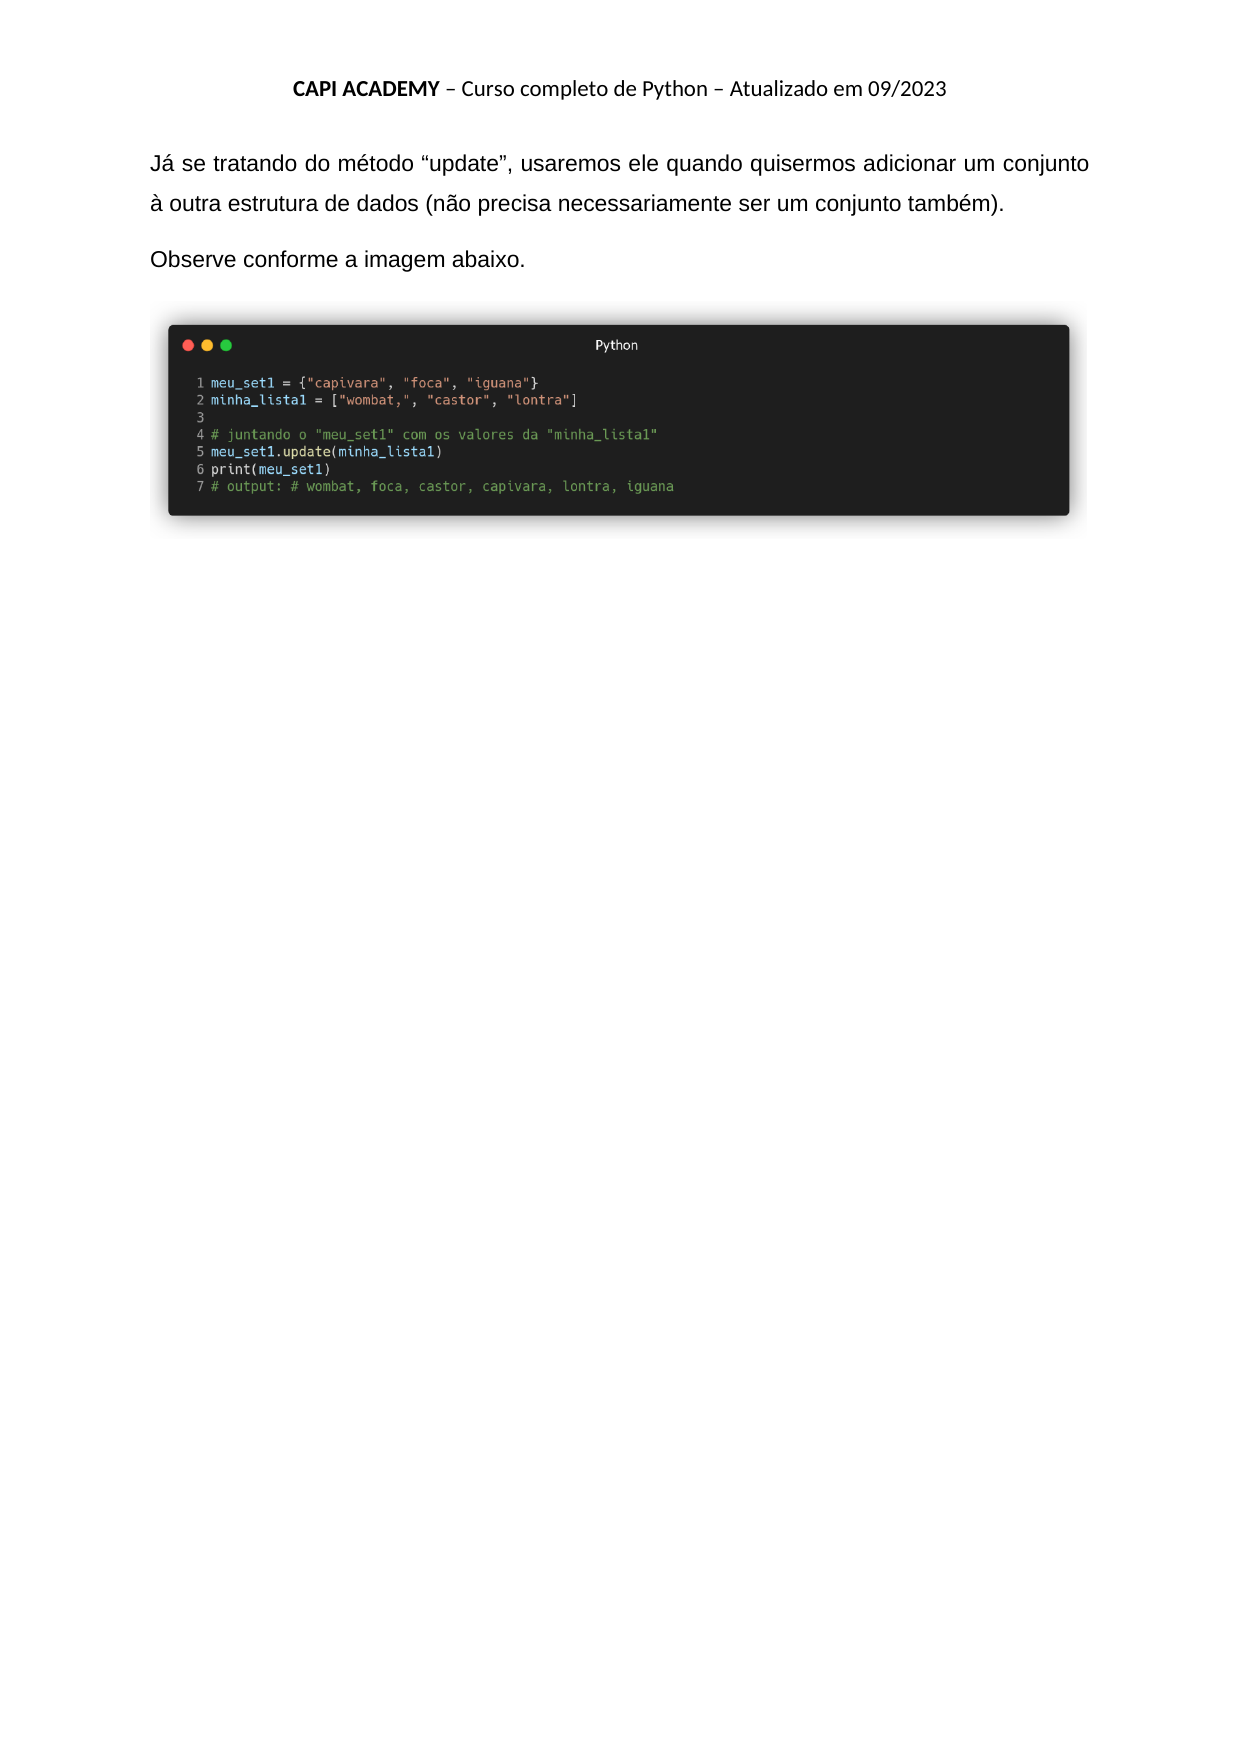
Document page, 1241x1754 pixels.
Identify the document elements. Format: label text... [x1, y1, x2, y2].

picture [150, 301, 1087, 539]
text Observe conforme a imagem abaixo. [150, 246, 1090, 272]
text Já se tratando do método “update”, usaremos ele quando quisermos adicionar um conjunto à outra estrutura de dados (não precisa necessariamente ser um conjunto também). [150, 150, 1090, 216]
